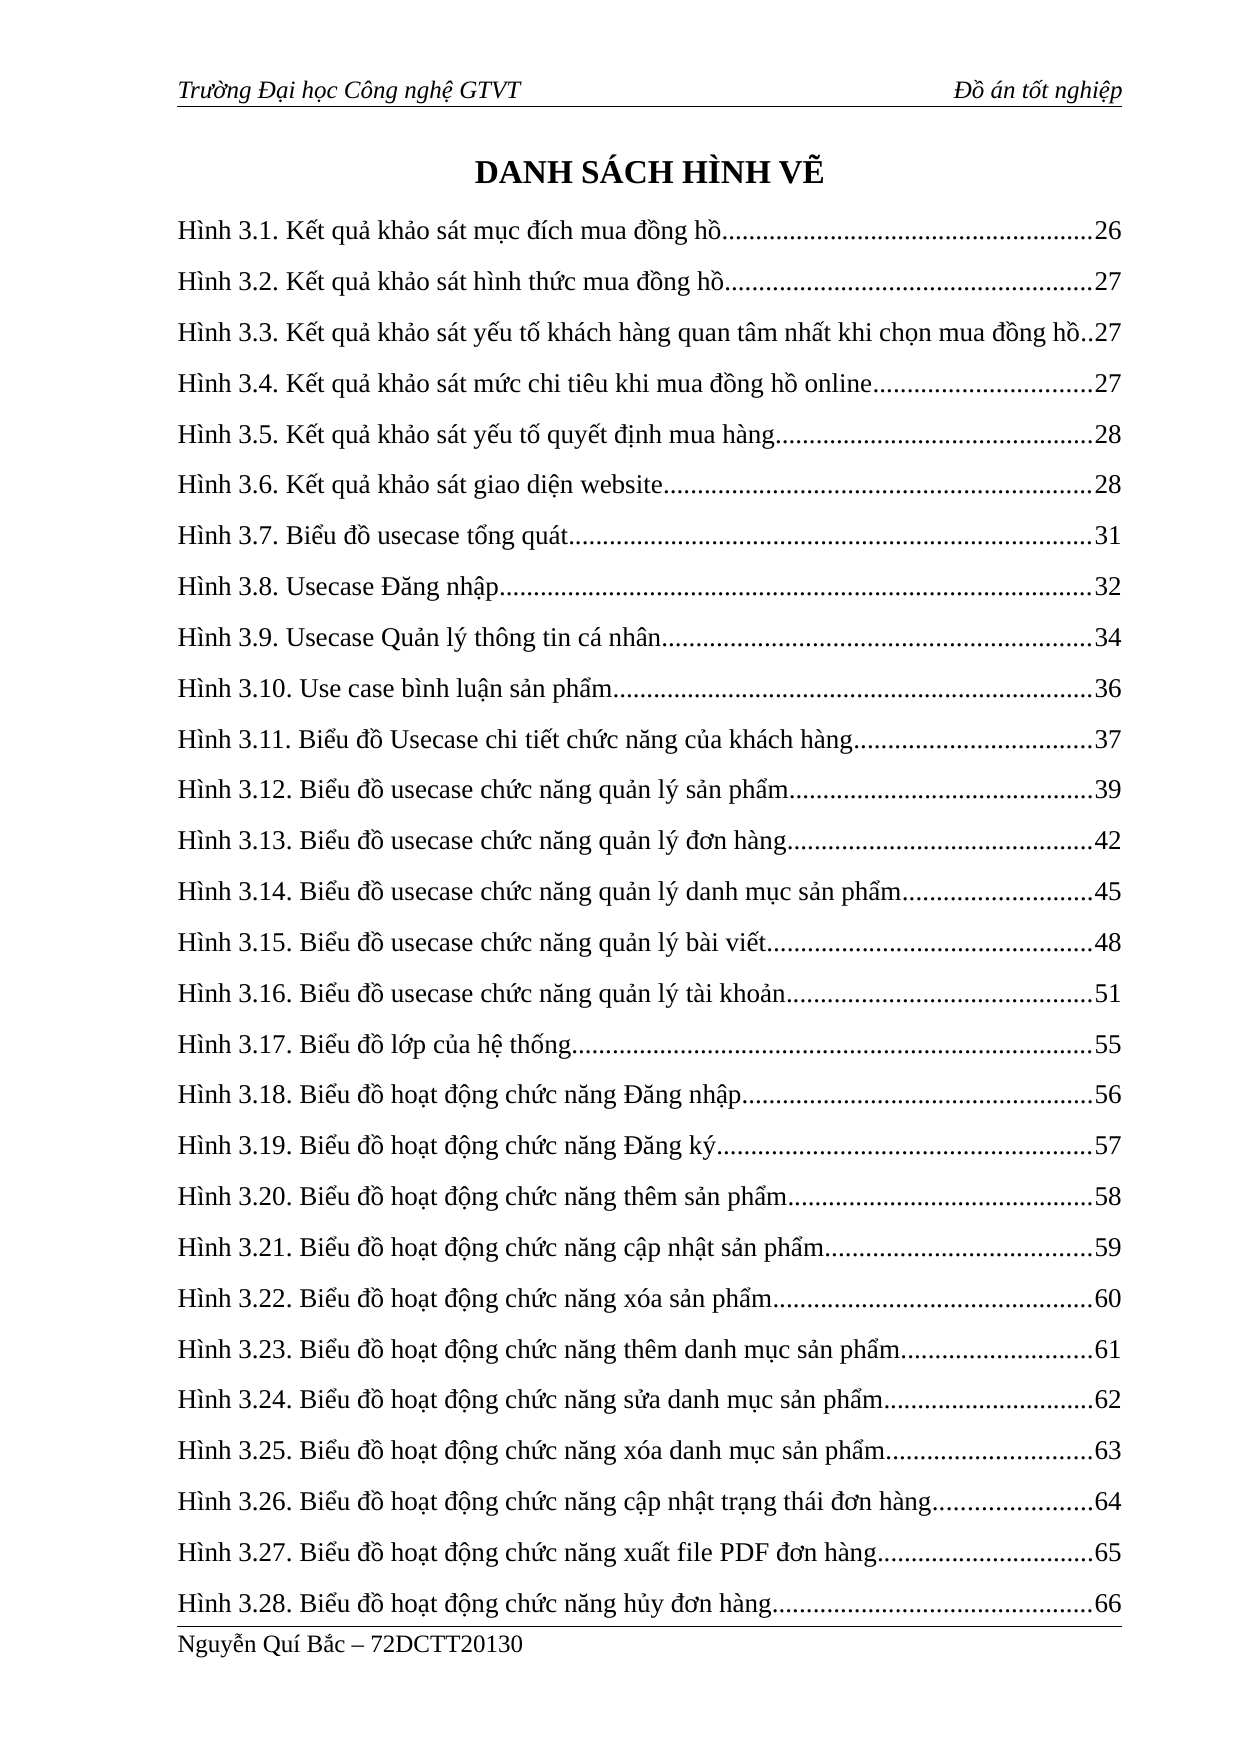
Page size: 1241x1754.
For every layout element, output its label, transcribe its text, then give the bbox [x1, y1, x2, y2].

text Hình 3.9. Usecase Quản lý thông tin cá nhân 34 [177, 621, 1122, 652]
text Hình 3.28. Biểu đồ hoạt động chức năng hủy đơn hàng 66 [177, 1587, 1122, 1618]
text Hình 3.6. Kết quả khảo sát giao diện website 28 [177, 469, 1122, 500]
text Hình 3.18. Biểu đồ hoạt động chức năng Đăng nhập 56 [177, 1079, 1122, 1110]
text Hình 3.14. Biểu đồ usecase chức năng quản lý danh mục sản phẩm 45 [177, 875, 1122, 906]
text Hình 3.22. Biểu đồ hoạt động chức năng xóa sản phẩm 60 [177, 1282, 1122, 1313]
text Hình 3.27. Biểu đồ hoạt động chức năng xuất file PDF đơn hàng 65 [177, 1536, 1122, 1567]
text Hình 3.11. Biểu đồ Usecase chi tiết chức năng của khách hàng 37 [177, 723, 1122, 754]
text Hình 3.25. Biểu đồ hoạt động chức năng xóa danh mục sản phẩm 63 [177, 1434, 1122, 1466]
text Hình 3.8. Usecase Đăng nhập 32 [177, 570, 1122, 601]
text Hình 3.10. Use case bình luận sản phẩm 36 [177, 672, 1122, 703]
text Hình 3.15. Biểu đồ usecase chức năng quản lý bài viết 48 [177, 926, 1122, 957]
text Hình 3.17. Biểu đồ lớp của hệ thống 55 [177, 1028, 1122, 1059]
text Hình 3.19. Biểu đồ hoạt động chức năng Đăng ký 57 [177, 1129, 1122, 1161]
text Hình 3.1. Kết quả khảo sát mục đích mua đồng hồ 26 [177, 214, 1122, 246]
text Hình 3.20. Biểu đồ hoạt động chức năng thêm sản phẩm 58 [177, 1180, 1122, 1211]
text Hình 3.4. Kết quả khảo sát mức chi tiêu khi mua đồng hồ online 27 [177, 367, 1122, 398]
text Hình 3.2. Kết quả khảo sát hình thức mua đồng hồ 27 [177, 265, 1122, 296]
text Hình 3.12. Biểu đồ usecase chức năng quản lý sản phẩm 39 [177, 774, 1122, 805]
text Hình 3.26. Biểu đồ hoạt động chức năng cập nhật trạng thái đơn hàng 64 [177, 1485, 1122, 1516]
text Hình 3.16. Biểu đồ usecase chức năng quản lý tài khoản 51 [177, 977, 1122, 1008]
text Hình 3.13. Biểu đồ usecase chức năng quản lý đơn hàng 42 [177, 824, 1122, 856]
text Hình 3.23. Biểu đồ hoạt động chức năng thêm danh mục sản phẩm 61 [177, 1333, 1122, 1364]
text Hình 3.3. Kết quả khảo sát yếu tố khách hàng quan tâm nhất khi chọn mua đồng hồ 27 [177, 316, 1122, 347]
text Hình 3.5. Kết quả khảo sát yếu tố quyết định mua hàng 28 [177, 418, 1122, 449]
text Hình 3.21. Biểu đồ hoạt động chức năng cập nhật sản phẩm 59 [177, 1231, 1122, 1262]
text Hình 3.7. Biểu đồ usecase tổng quát 31 [177, 519, 1122, 551]
subtitle DANH SÁCH HÌNH VẼ [177, 153, 1122, 191]
text Hình 3.24. Biểu đồ hoạt động chức năng sửa danh mục sản phẩm 62 [177, 1384, 1122, 1415]
